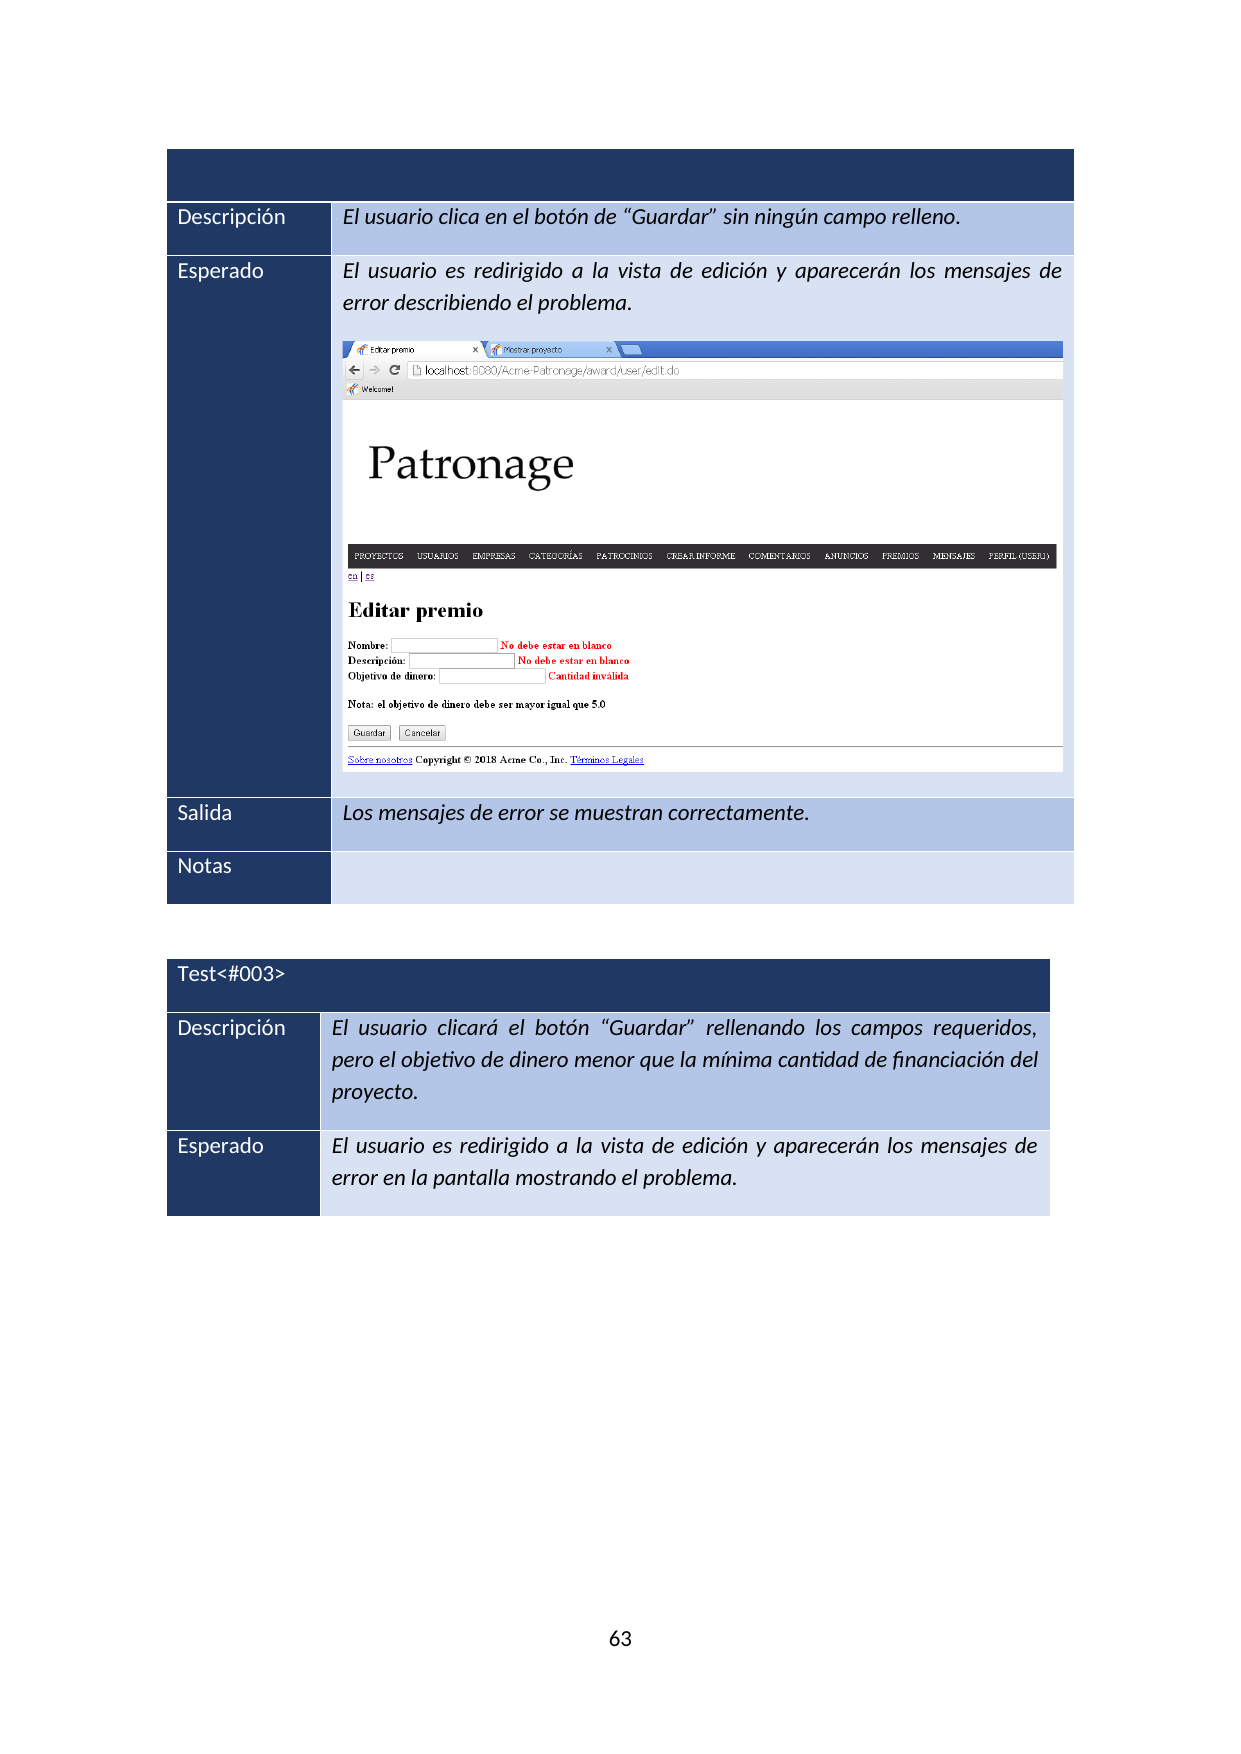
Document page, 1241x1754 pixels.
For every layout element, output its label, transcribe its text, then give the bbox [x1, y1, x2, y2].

table_cell El usuario es redirigido a la vista de edición y aparecerán los mensajes de error en la pantalla mostrando el problema. [321, 1131, 1050, 1216]
table_cell Esperado [167, 1131, 320, 1216]
table_cell Esperado [167, 256, 331, 797]
table_cell El usuario clicará el botón “Guardar” rellenando los campos requeridos, pero el objetivo de dinero menor que la mínima cantidad de financiación del proyecto. [321, 1013, 1050, 1130]
table_cell [332, 852, 1074, 904]
picture [342, 341, 1063, 772]
table_header Test<#002> [167, 149, 1074, 201]
table_header Test<#003> [167, 959, 1050, 1012]
table_cell Descripción [167, 1013, 320, 1130]
table_cell El usuario clica en el botón de “Guardar” sin ningún campo relleno. [332, 203, 1074, 255]
table_cell Los mensajes de error se muestran correctamente. [332, 798, 1074, 851]
table_cell Descripción [167, 203, 331, 255]
table_cell El usuario es redirigido a la vista de edición y aparecerán los mensajes de error describiendo el problema. [332, 256, 1074, 797]
table_cell Salida [167, 798, 331, 851]
table_cell Notas [167, 852, 331, 904]
